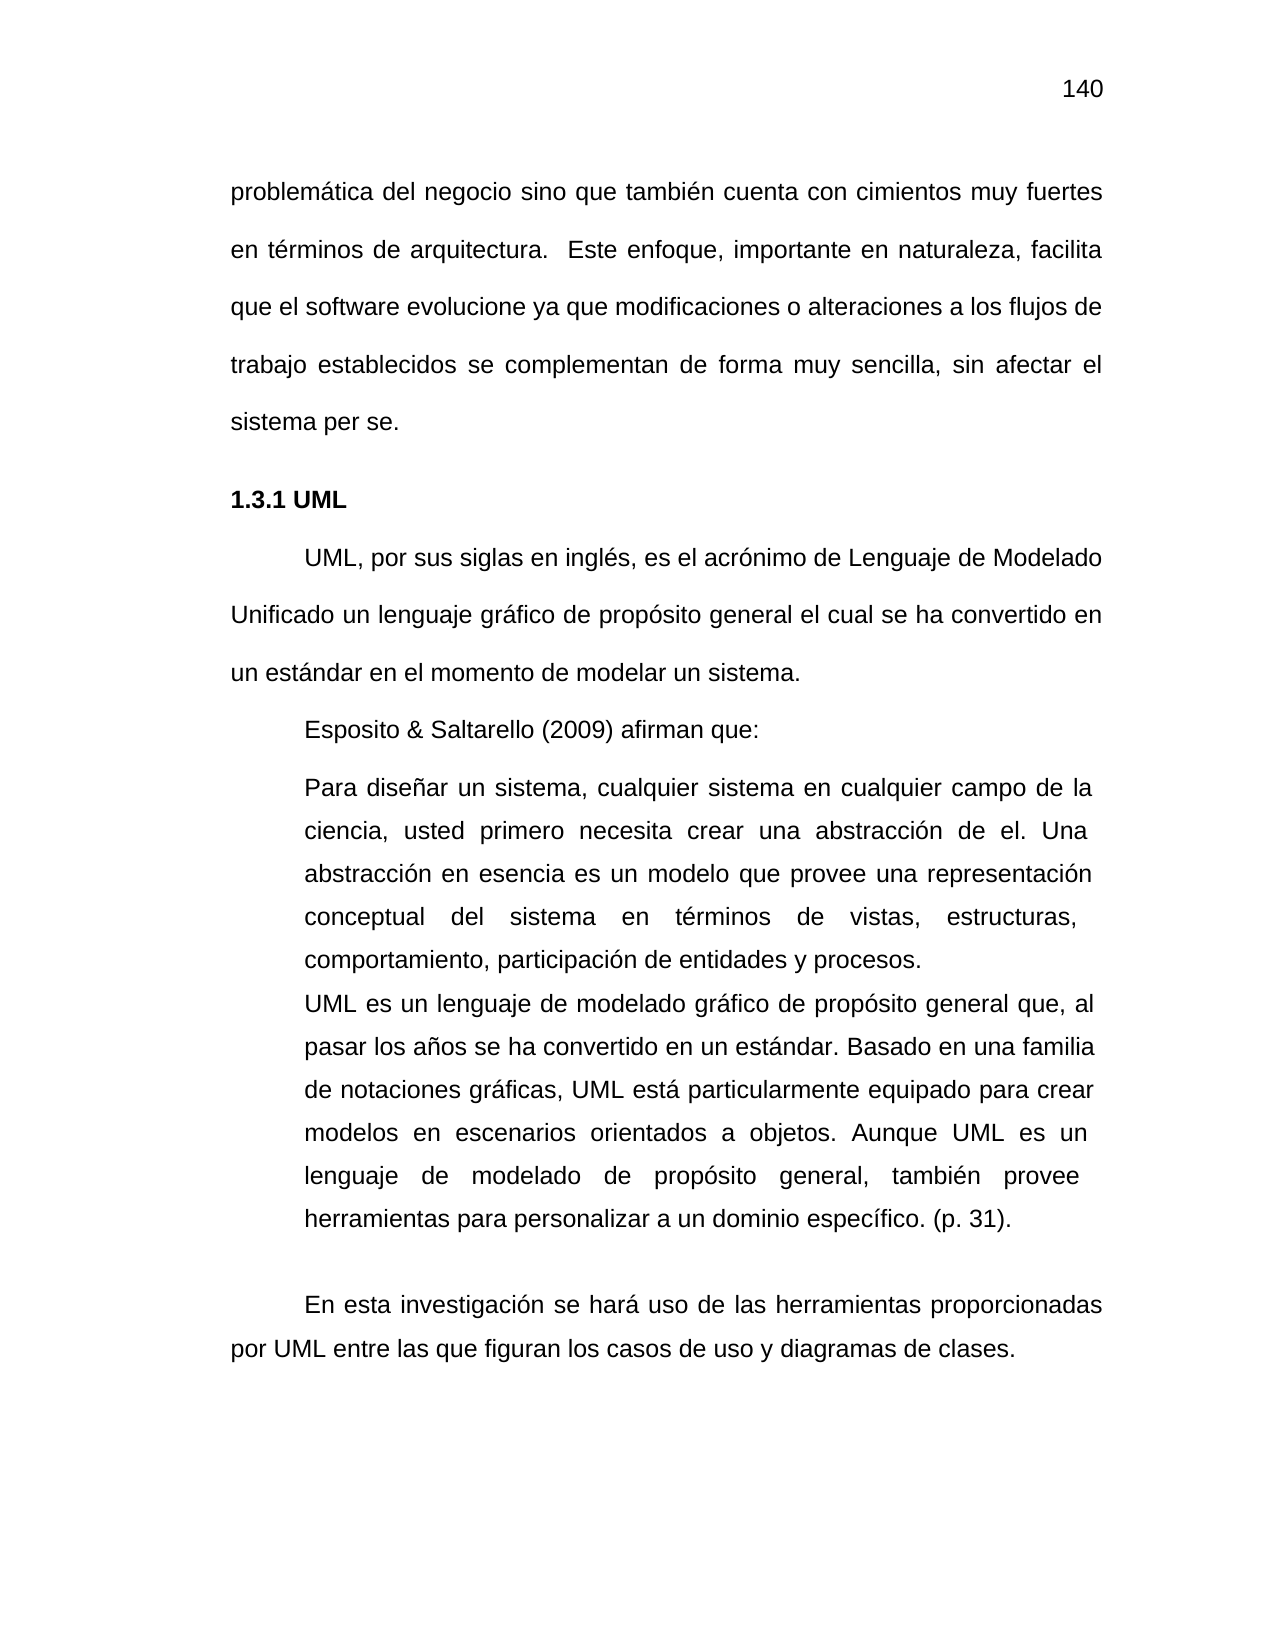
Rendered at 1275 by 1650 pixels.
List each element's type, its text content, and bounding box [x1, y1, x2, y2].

text Para diseñar un sistema, cualquier sistema en cualquier campo de la ciencia, usted primero necesita crear una abstracción de el. Una abstracción en esencia es un modelo que provee una representación conceptual del sistema en términos de vistas, estructuras, comportamiento, participación de entidades y procesos. [230, 773, 1104, 974]
text En esta investigación se hará uso de las herramientas proporcionadas por UML entre las que figuran los casos de uso y diagramas de clases. [230, 1291, 1104, 1362]
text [230, 177, 1104, 436]
text UML, por sus siglas en inglés, es el acrónimo de Lenguaje de Modelado Unificado un lenguaje gráfico de propósito general el cual se ha convertido en un estándar en el momento de modelar un sistema. [230, 543, 1104, 687]
text Esposito & Saltarello (2009) afirman que: [230, 716, 1104, 744]
text UML es un lenguaje de modelado gráfico de propósito general que, al pasar los años se ha convertido en un estándar. Basado en una familia de notaciones gráficas, UML está particularmente equipado para crear modelos en escenarios orientados a objetos. Aunque UML es un lenguaje de modelado de propósito general, también provee herramientas para personalizar a un dominio específico. (p. 31). [230, 989, 1104, 1233]
subtitle 1.3.1 UML [230, 486, 1104, 514]
